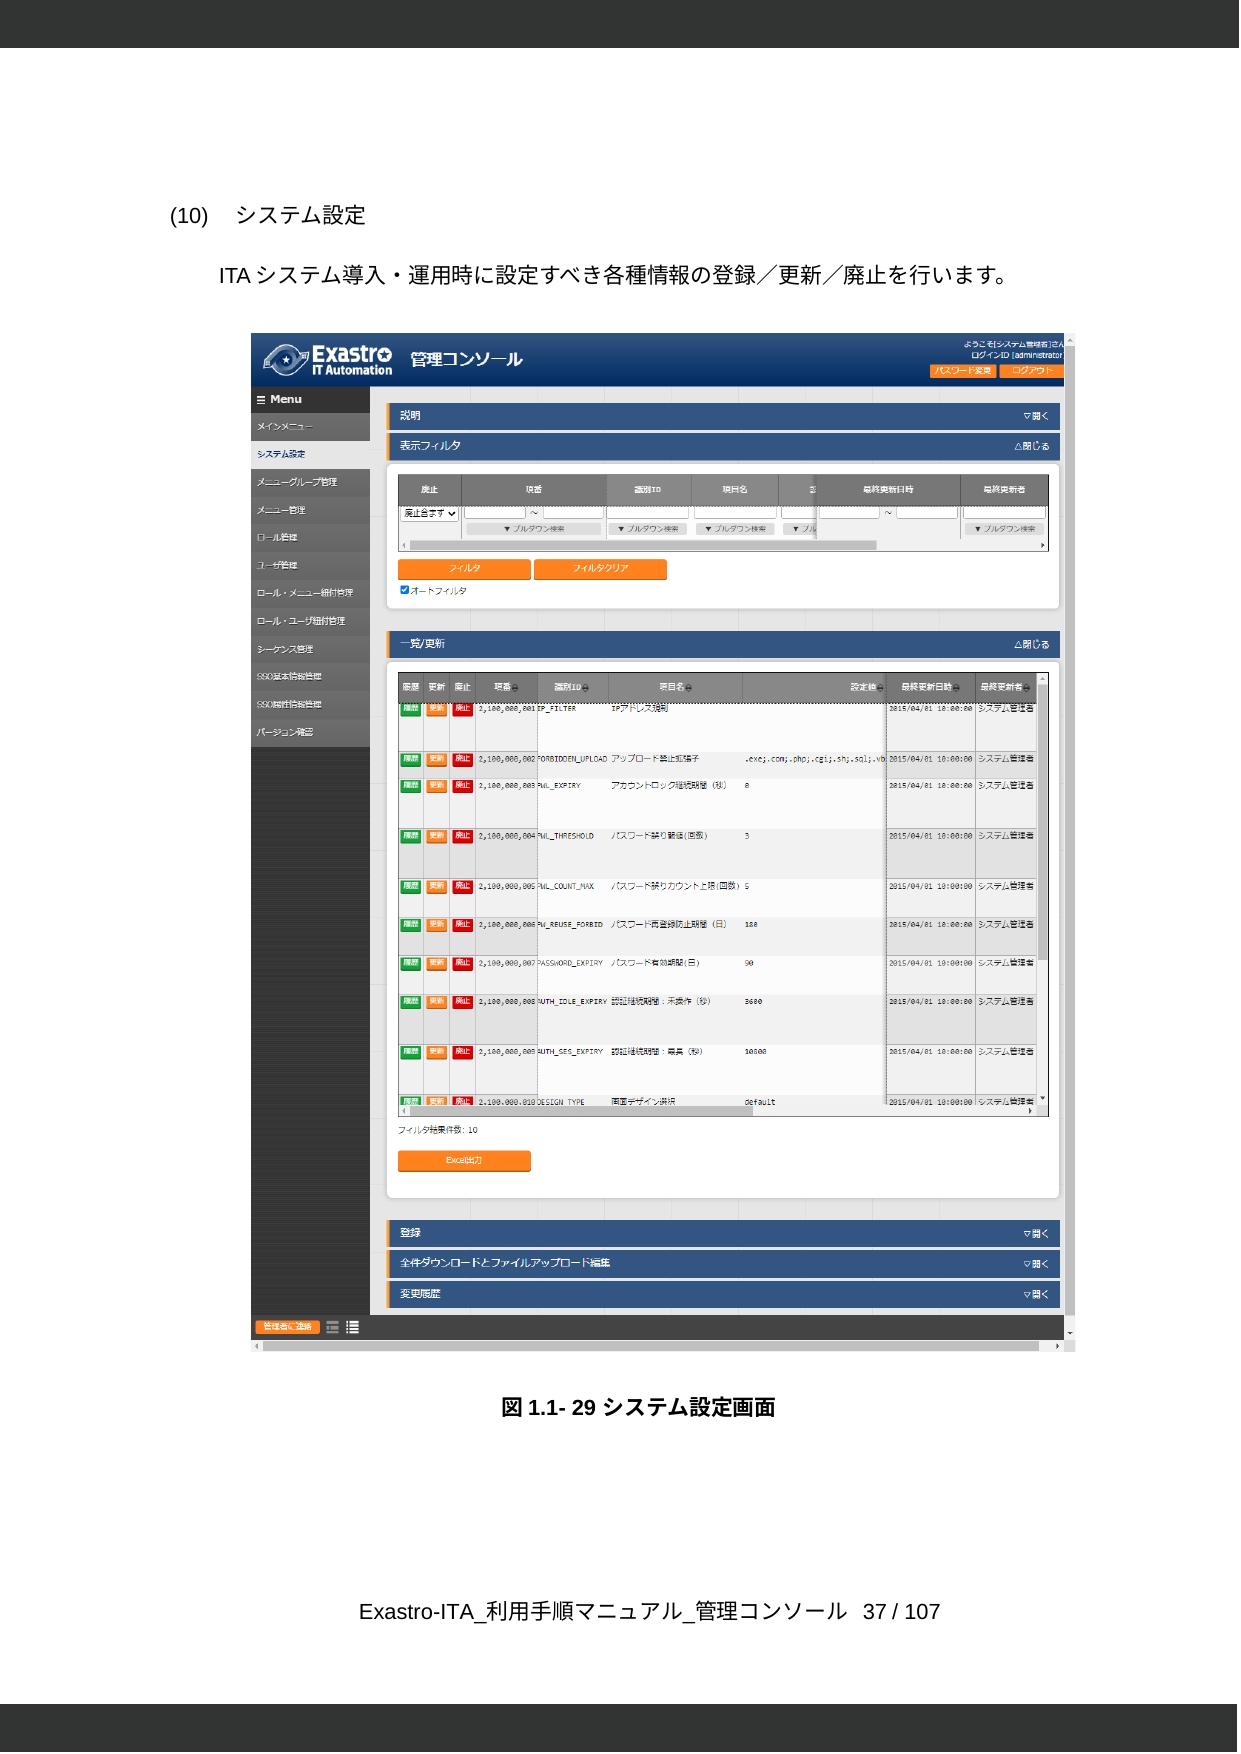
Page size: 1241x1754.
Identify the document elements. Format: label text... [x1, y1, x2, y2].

subtitle システム設定 [169, 184, 1130, 244]
picture [0, 0, 1239, 48]
text 図 1.1- 29 システム設定画面 [148, 1376, 1130, 1435]
text ITAシステム導入・運用時に設定すべき各種情報の登録／更新／廃止を行います。 [218, 244, 1152, 303]
picture [0, 1704, 1237, 1752]
picture [251, 333, 1076, 1352]
